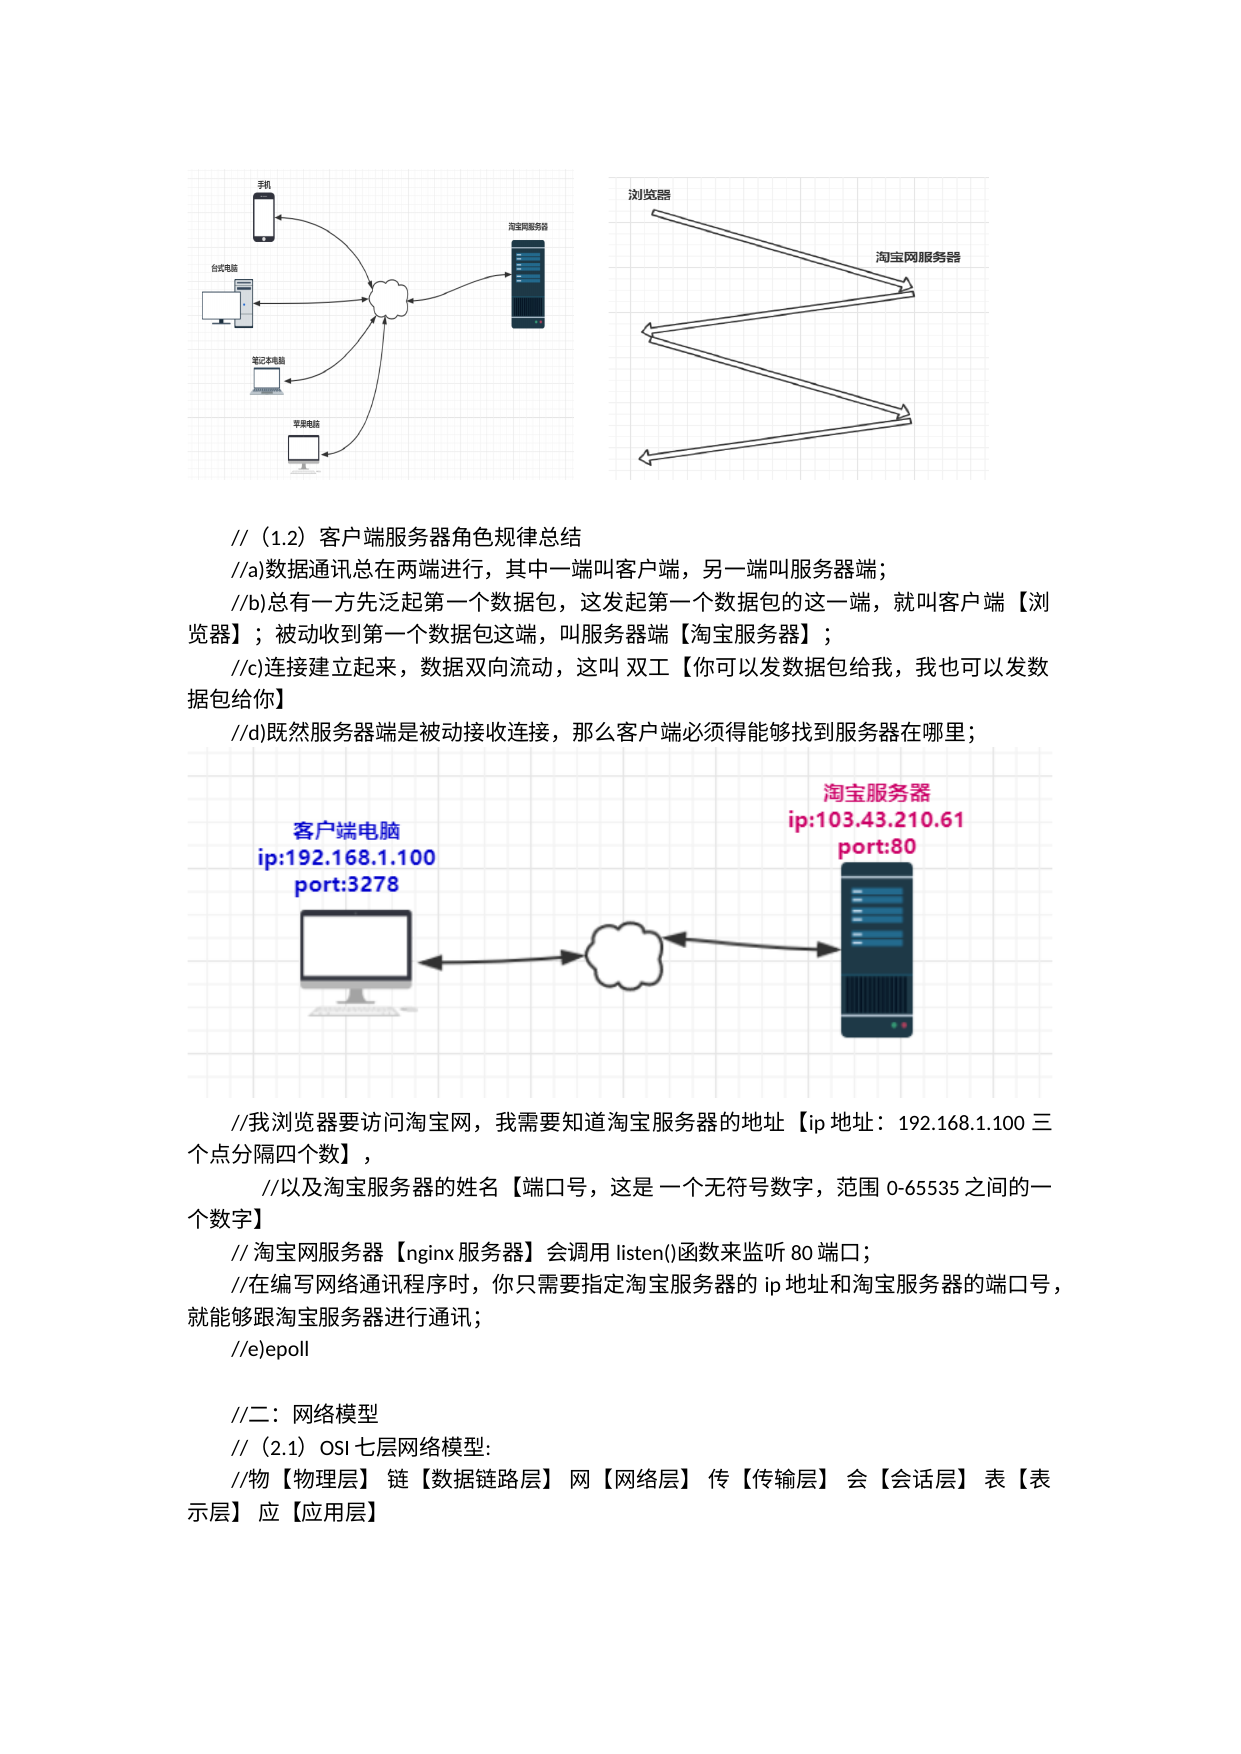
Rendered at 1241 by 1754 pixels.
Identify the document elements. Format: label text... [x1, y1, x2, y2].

text //（2.1）OSI七层网络模型: [187, 1429, 1053, 1462]
text // 淘宝网服务器【nginx服务器】会调用listen()函数来监听80端口； [187, 1234, 1053, 1267]
text //二：网络模型 [187, 1397, 1053, 1429]
text //d)既然服务器端是被动接收连接，那么客户端必须得能够找到服务器在哪里； [187, 714, 1053, 747]
text //c)连接建立起来，数据双向流动，这叫 双工【你可以发数据包给我，我也可以发数据包给你】 [187, 649, 1053, 714]
text //我浏览器要访问淘宝网，我需要知道淘宝服务器的地址【ip地址：192.168.1.100 三个点分隔四个数】， [187, 1104, 1053, 1169]
text //a)数据通讯总在两端进行，其中一端叫客户端，另一端叫服务器端； [187, 552, 1053, 584]
text //b)总有一方先泛起第一个数据包，这发起第一个数据包的这一端，就叫客户端【浏览器】；被动收到第一个数据包这端，叫服务器端【淘宝服务器】； [187, 584, 1053, 649]
text //物【物理层】 链【数据链路层】 网【网络层】 传【传输层】 会【会话层】 表【表示层】 应【应用层】 [187, 1462, 1053, 1527]
picture [187, 169, 574, 480]
picture [608, 177, 989, 480]
picture [187, 747, 1053, 1098]
text //在编写网络通讯程序时，你只需要指定淘宝服务器的ip地址和淘宝服务器的端口号，就能够跟淘宝服务器进行通讯； [187, 1267, 1053, 1332]
text //以及淘宝服务器的姓名【端口号，这是 一个无符号数字，范围 0-65535之间的一个数字】 [187, 1169, 1053, 1234]
text //e)epoll [187, 1332, 1053, 1364]
text //（1.2）客户端服务器角色规律总结 [187, 519, 1053, 552]
